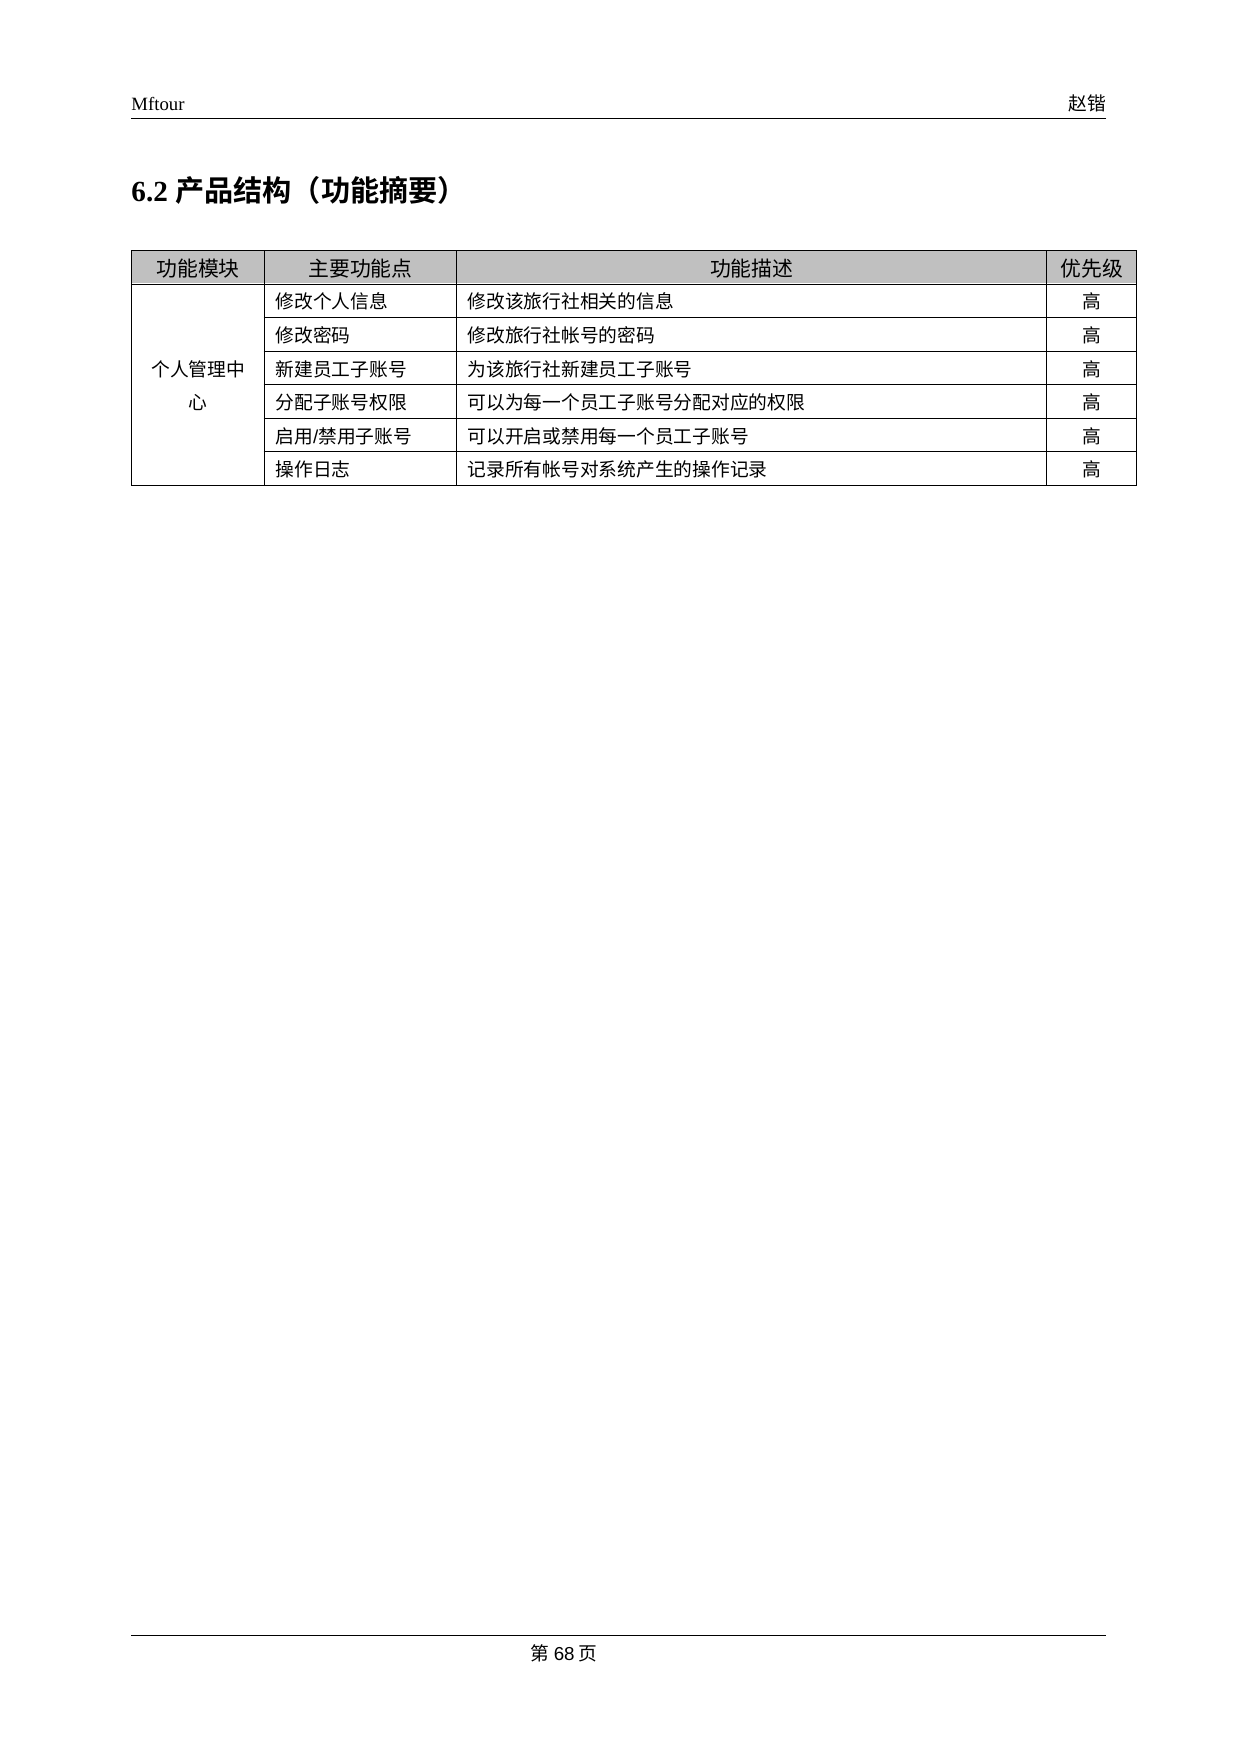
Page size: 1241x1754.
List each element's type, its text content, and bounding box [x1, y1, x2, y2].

table_cell 分配子账号权限 [265, 385, 456, 418]
table_cell 修改旅行社帐号的密码 [457, 318, 1046, 351]
table_cell 高 [1047, 452, 1136, 485]
table_cell 高 [1047, 318, 1136, 351]
subtitle 产品结构（功能摘要） [131, 156, 1106, 221]
table_cell 个人管理中心 [132, 285, 264, 485]
table_cell 高 [1047, 419, 1136, 451]
table_cell 新建员工子账号 [265, 352, 456, 384]
table_cell 可以为每一个员工子账号分配对应的权限 [457, 385, 1046, 418]
table_cell 为该旅行社新建员工子账号 [457, 352, 1046, 384]
table_header 主要功能点 [265, 251, 456, 283]
table_cell 操作日志 [265, 452, 456, 485]
table_cell 高 [1047, 352, 1136, 384]
table_header 功能模块 [132, 251, 264, 283]
table_cell 记录所有帐号对系统产生的操作记录 [457, 452, 1046, 485]
table_cell 高 [1047, 285, 1136, 317]
table_header 功能描述 [457, 251, 1046, 283]
table_header 优先级 [1047, 251, 1136, 283]
table_cell 修改该旅行社相关的信息 [457, 285, 1046, 317]
table_cell 修改个人信息 [265, 285, 456, 317]
table_cell 高 [1047, 385, 1136, 418]
table_cell 启用/禁用子账号 [265, 419, 456, 451]
table_cell 修改密码 [265, 318, 456, 351]
table_cell 可以开启或禁用每一个员工子账号 [457, 419, 1046, 451]
